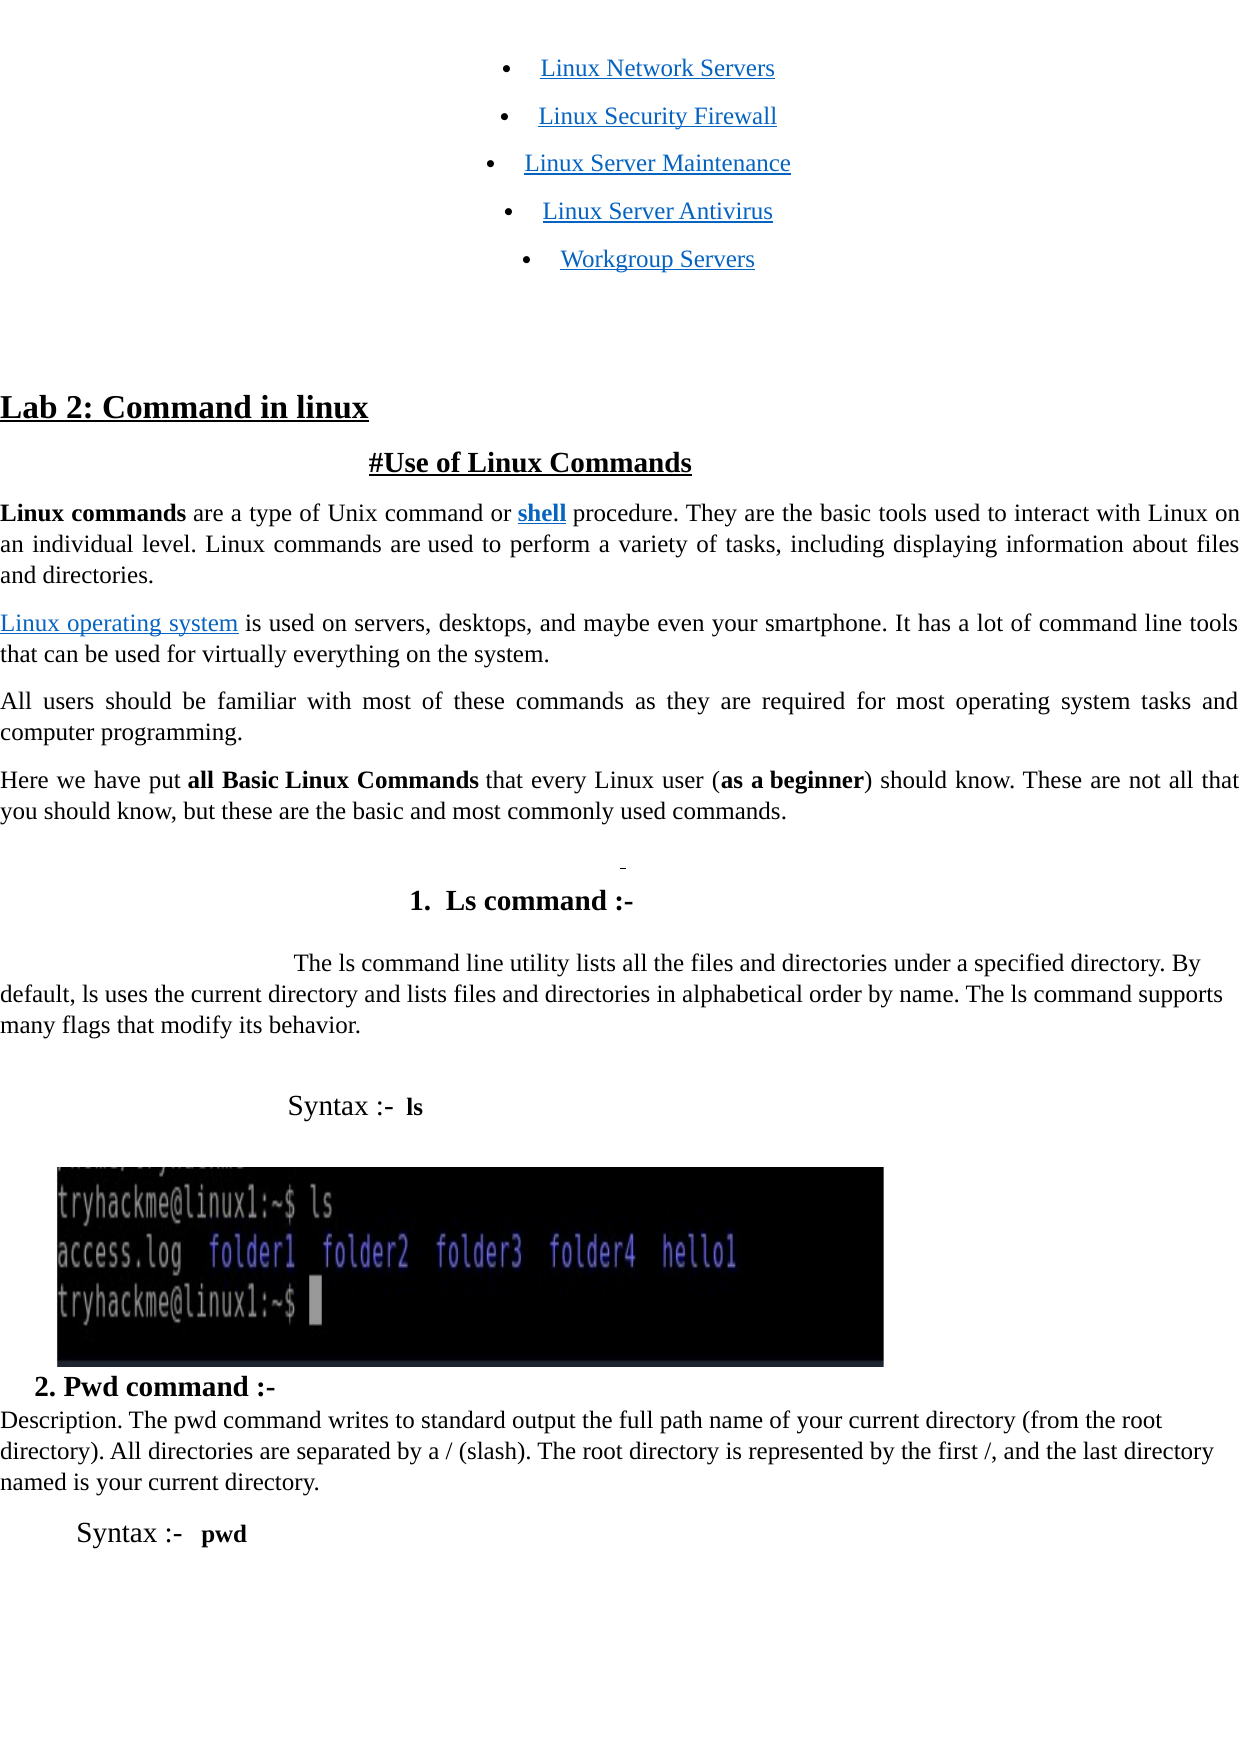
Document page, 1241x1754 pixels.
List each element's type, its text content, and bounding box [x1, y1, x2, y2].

subtitle 1. Ls command :- [28, 883, 894, 916]
text Description. The pwd command writes to standard output the full path name of your current directory (from the root directory). All directories are separated by a / (slash). The root directory is represented by the first /, and the last directory named is your current directory. [0, 1405, 1240, 1496]
text Lab 2: Command in linux [0, 387, 1240, 425]
list Linux Server Antivirus [37, 196, 1240, 225]
text Linux operating system is used on servers, desktops, and maybe even your smartphone. It has a lot of command line tools that can be used for virtually everything on the system. [0, 608, 1240, 667]
list Linux Security Firewall [37, 101, 1240, 129]
picture [56, 1167, 884, 1367]
text #Use of Linux Commands [0, 445, 1240, 479]
text The ls command line utility lists all the files and directories under a specified directory. By default, ls uses the current directory and lists files and directories in alphabetical order by name. The ls command supports many flags that modify its behavior. [0, 948, 1229, 1039]
text Here we have put all Basic Linux Commands that every Linux user (as a beginner) should know. These are not all that you should know, but these are the basic and most commonly used commands. [0, 765, 1240, 825]
list Linux Server Maintenance [37, 148, 1240, 177]
text All users should be familiar with most of these commands as they are required for most operating system tasks and computer programming. [0, 686, 1240, 746]
list Linux Network Servers [37, 53, 1240, 82]
text Syntax :- ls [0, 1088, 1229, 1122]
text Linux commands are a type of Unix command or shell procedure. They are the basic tools used to interact with Linux on an individual level. Linux commands are used to perform a variety of tasks, including displaying information about files and directories. [0, 498, 1240, 589]
list Workgroup Servers [37, 244, 1240, 273]
subtitle 2. Pwd command :- [28, 1369, 894, 1403]
text Syntax :- pwd [76, 1515, 1229, 1548]
